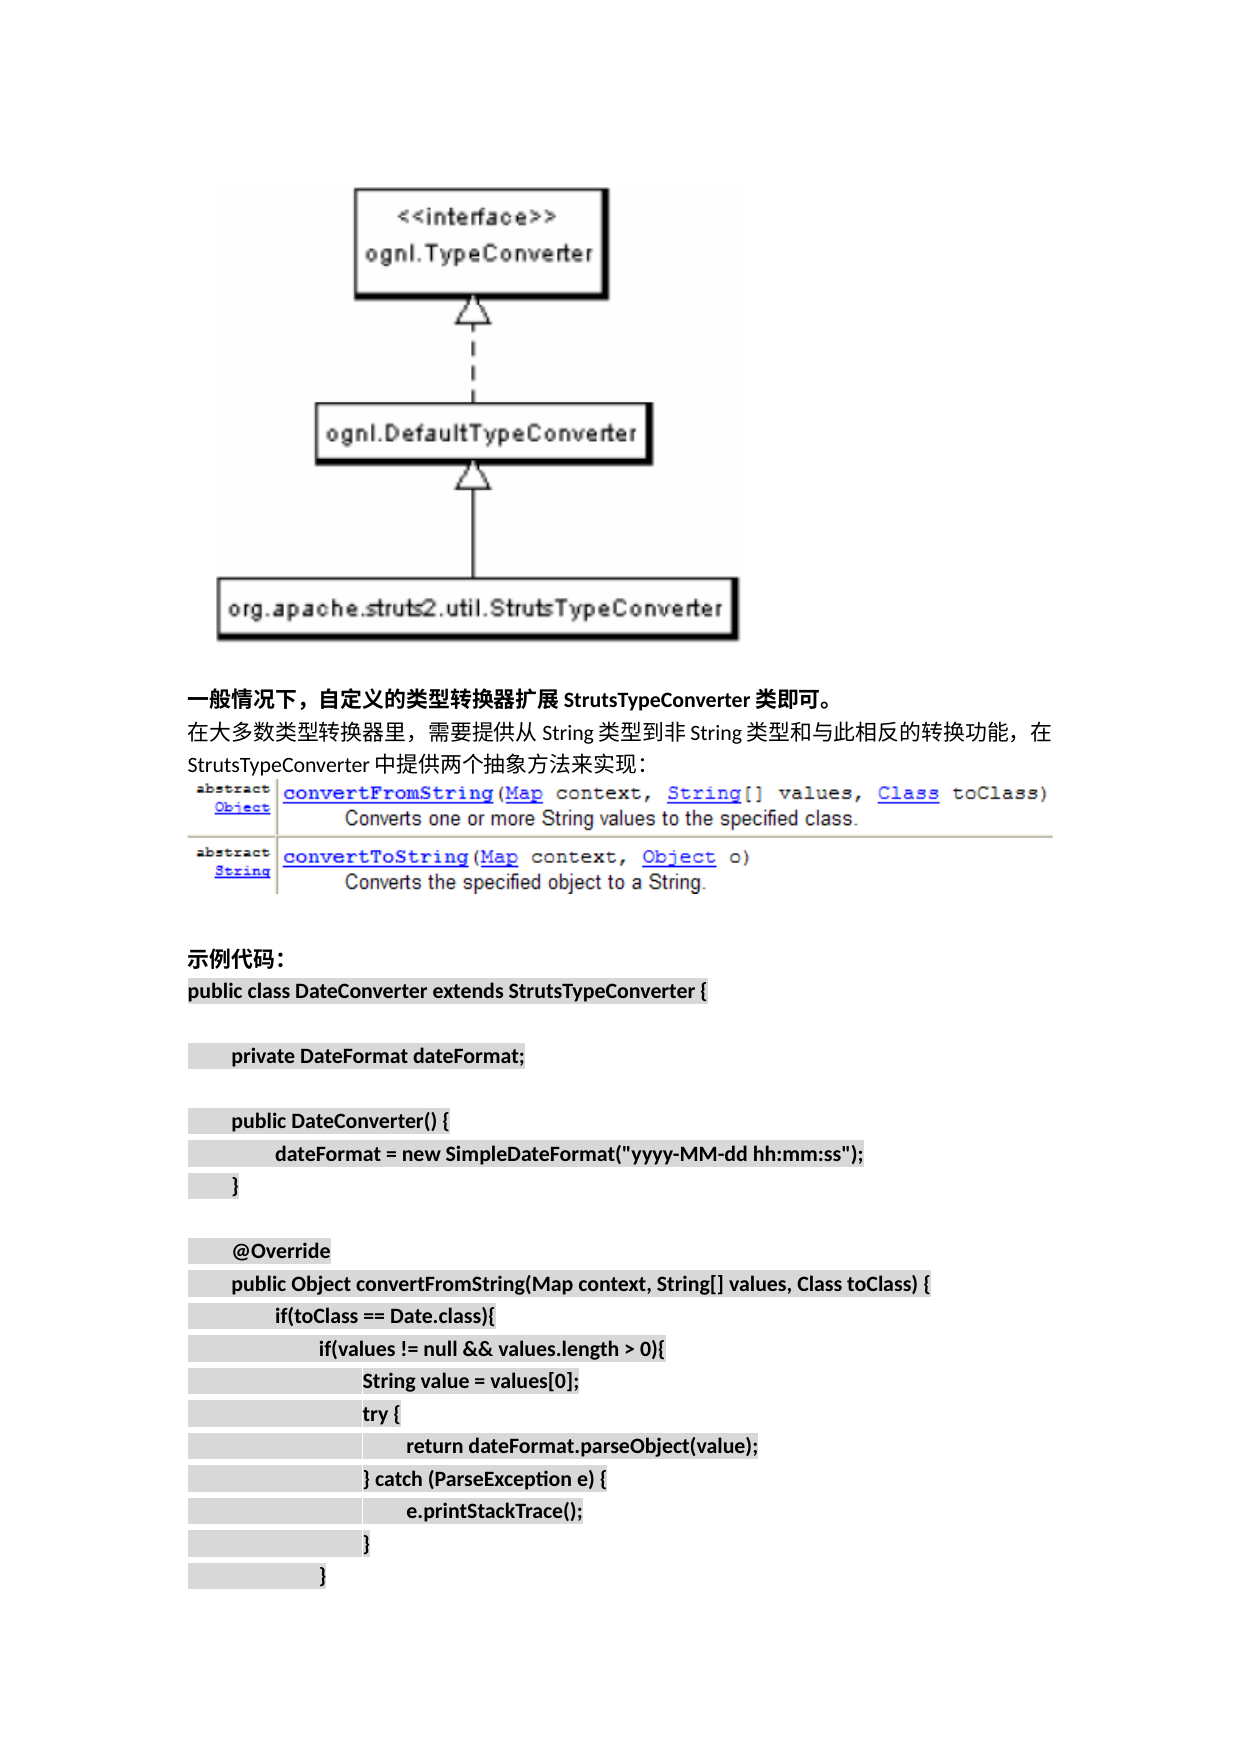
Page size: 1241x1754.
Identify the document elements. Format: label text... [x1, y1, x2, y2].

text public Object convertFromString(Map context, String[] values, Class toClass) { [187, 1267, 1053, 1299]
text public DateConverter() { [187, 1104, 1053, 1137]
text e.printStackTrace(); [187, 1494, 1053, 1527]
picture [187, 162, 761, 655]
text private DateFormat dateFormat; [187, 1039, 1053, 1072]
text if(values != null && values.length > 0){ [187, 1332, 1053, 1364]
text String value = values[0]; [187, 1364, 1053, 1397]
text } [187, 1169, 1053, 1202]
text try { [187, 1397, 1053, 1429]
text } [187, 1527, 1053, 1559]
picture [187, 779, 1053, 894]
text dateFormat = new SimpleDateFormat("yyyy-MM-dd hh:mm:ss"); [187, 1137, 1053, 1169]
text public class DateConverter extends StrutsTypeConverter { [187, 974, 1053, 1007]
text } [187, 1559, 1053, 1592]
text 一般情况下，自定义的类型转换器扩展StrutsTypeConverter类即可。 [187, 682, 1053, 714]
text 在大多数类型转换器里，需要提供从String类型到非String类型和与此相反的转换功能，在StrutsTypeConverter中提供两个抽象方法来实现： [187, 714, 1053, 779]
text return dateFormat.parseObject(value); [187, 1429, 1053, 1462]
text } catch (ParseException e) { [187, 1462, 1053, 1494]
text if(toClass == Date.class){ [187, 1299, 1053, 1332]
text @Override [187, 1234, 1053, 1267]
text 示例代码： [187, 942, 1053, 974]
